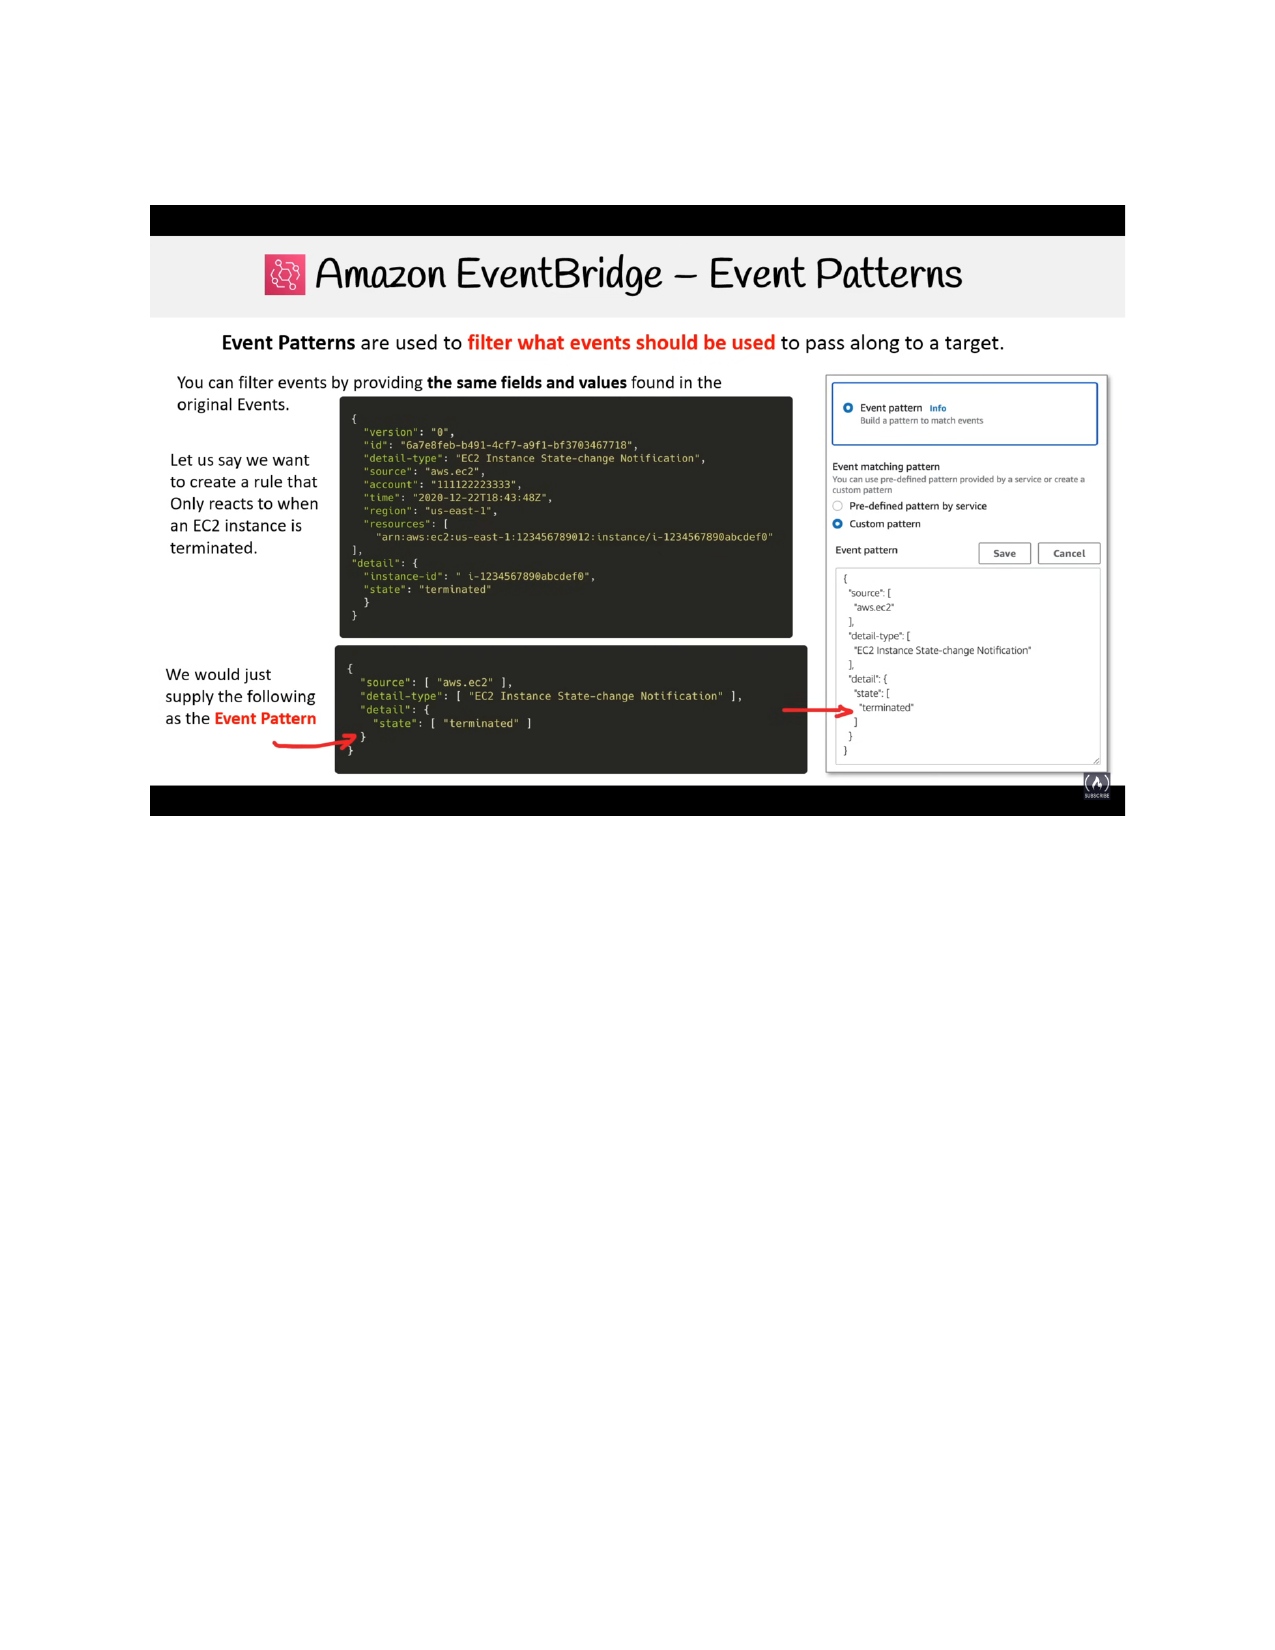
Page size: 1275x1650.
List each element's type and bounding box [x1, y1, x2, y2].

picture [150, 205, 1125, 816]
